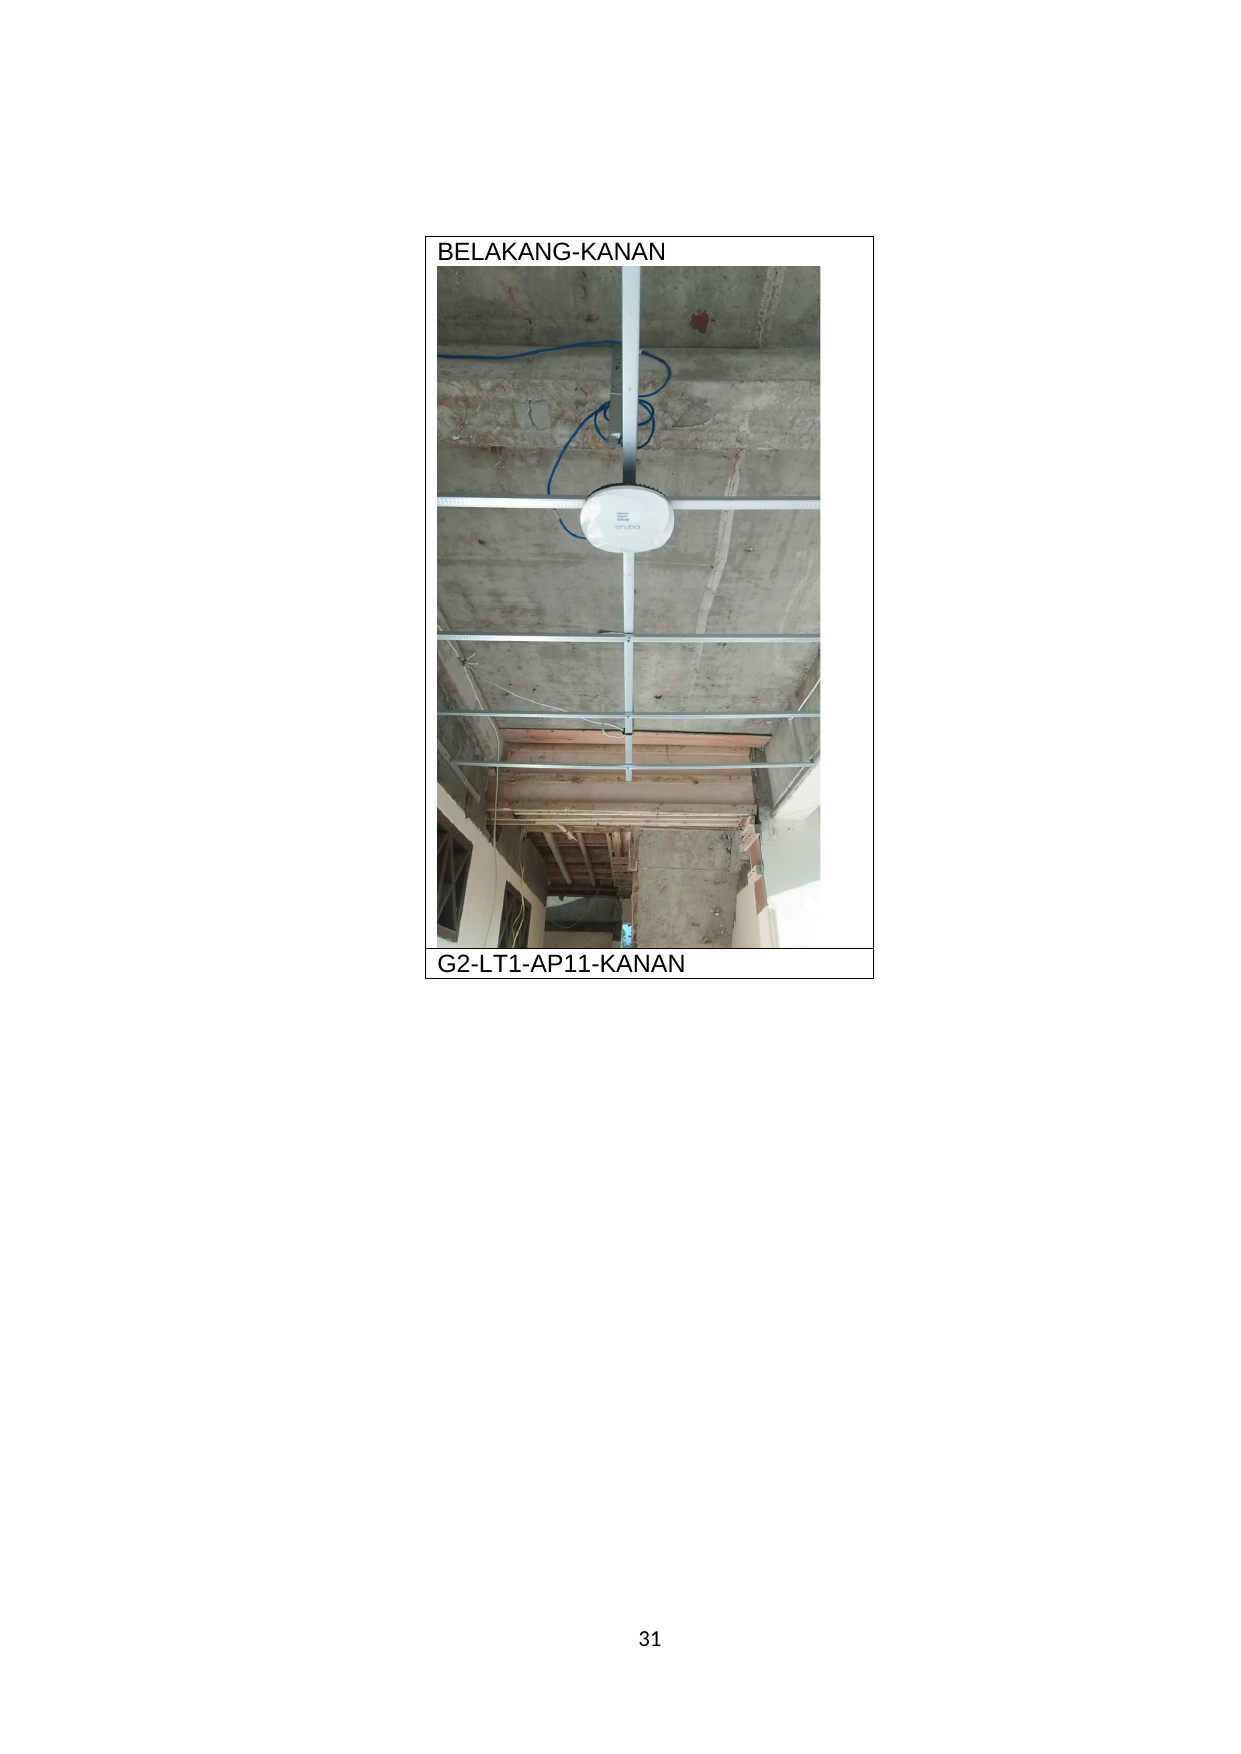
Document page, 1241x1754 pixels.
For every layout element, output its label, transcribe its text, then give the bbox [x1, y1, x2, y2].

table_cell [426, 237, 873, 948]
table_cell G2-LT1-AP11-KANAN [426, 949, 873, 978]
picture [437, 266, 821, 948]
